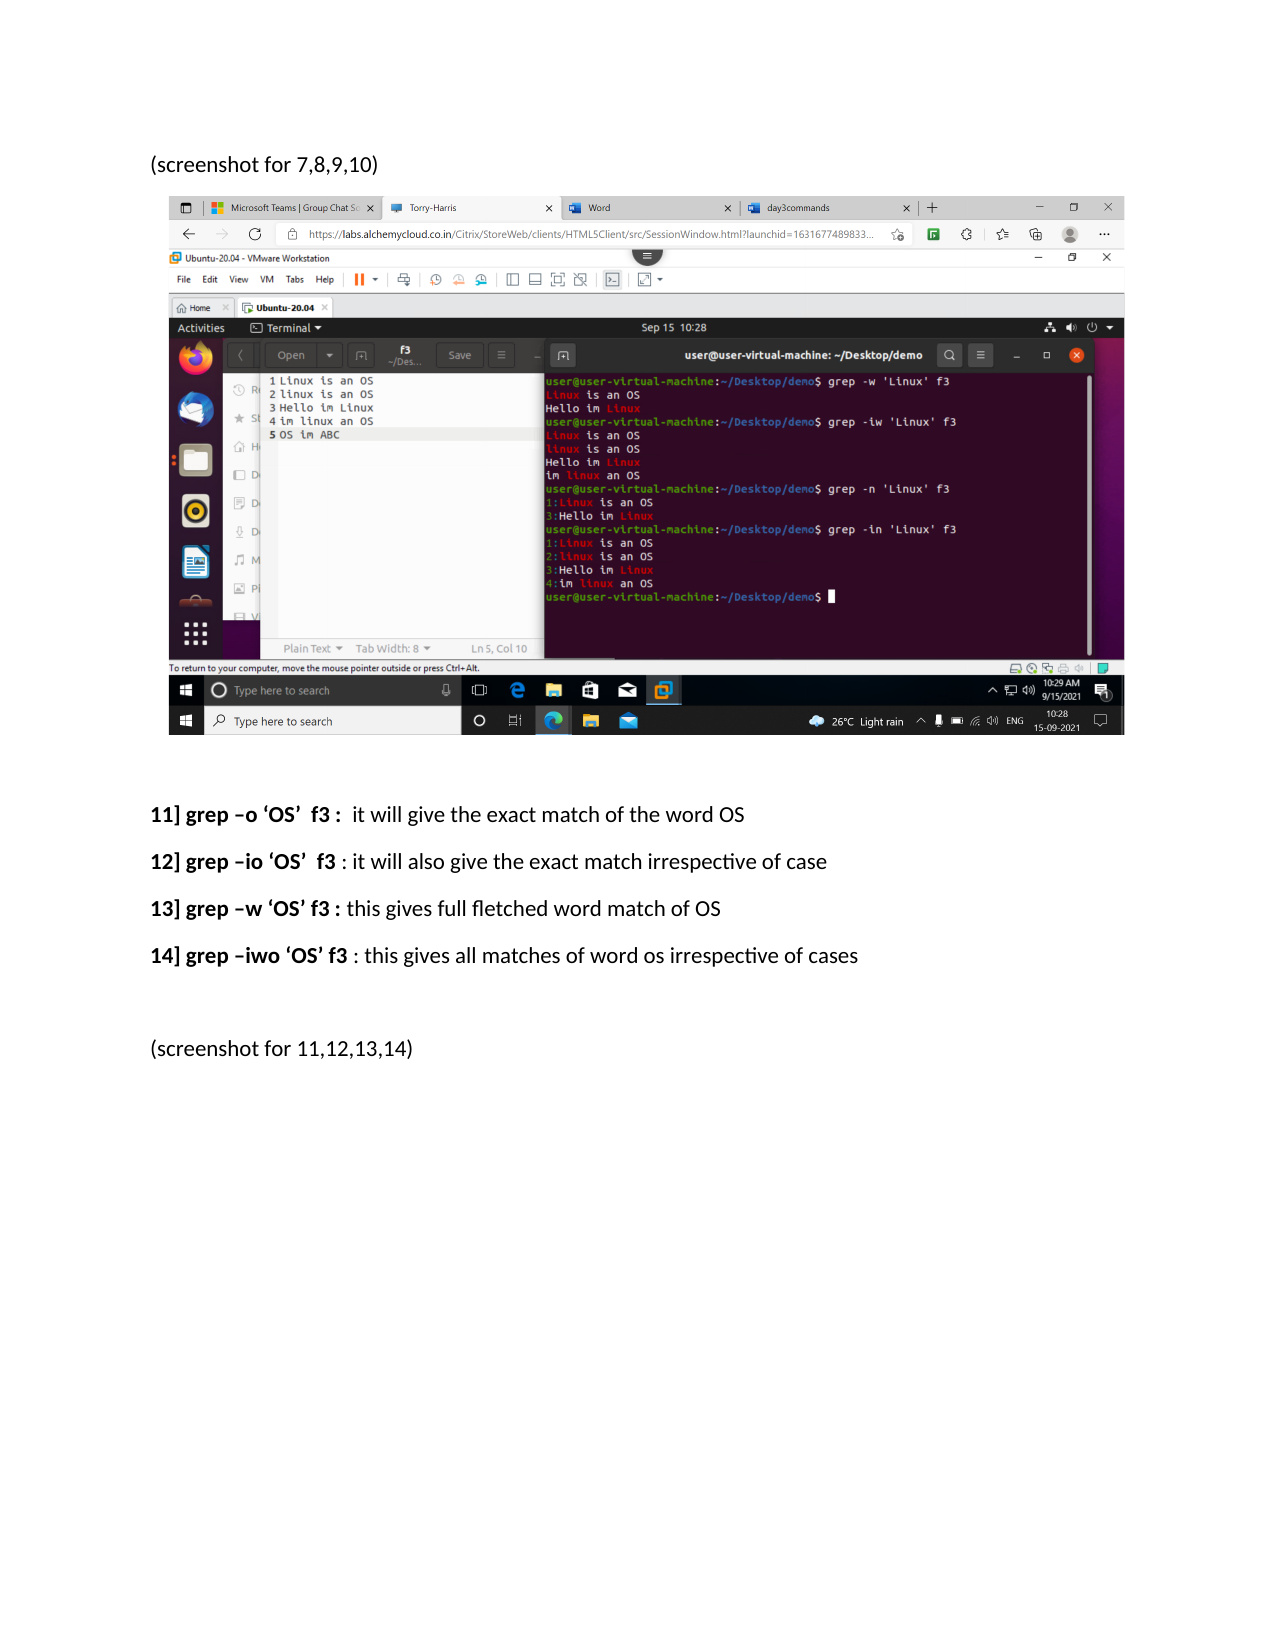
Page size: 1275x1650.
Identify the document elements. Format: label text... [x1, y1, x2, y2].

text (screenshot for 11,12,13,14) [150, 1034, 1125, 1062]
text 13] grep –w ‘OS’ f3 : this gives full fletched word match of OS [150, 894, 1125, 922]
text 14] grep –iwo ‘OS’ f3 : this gives all matches of word os irrespective of cases [150, 941, 1125, 969]
text (screenshot for 7,8,9,10) [150, 150, 1125, 178]
text 12] grep –io ‘OS’ f3 : it will also give the exact match irrespective of case [150, 847, 1125, 875]
text 11] grep –o ‘OS’ f3 : it will give the exact match of the word OS [150, 800, 1125, 828]
